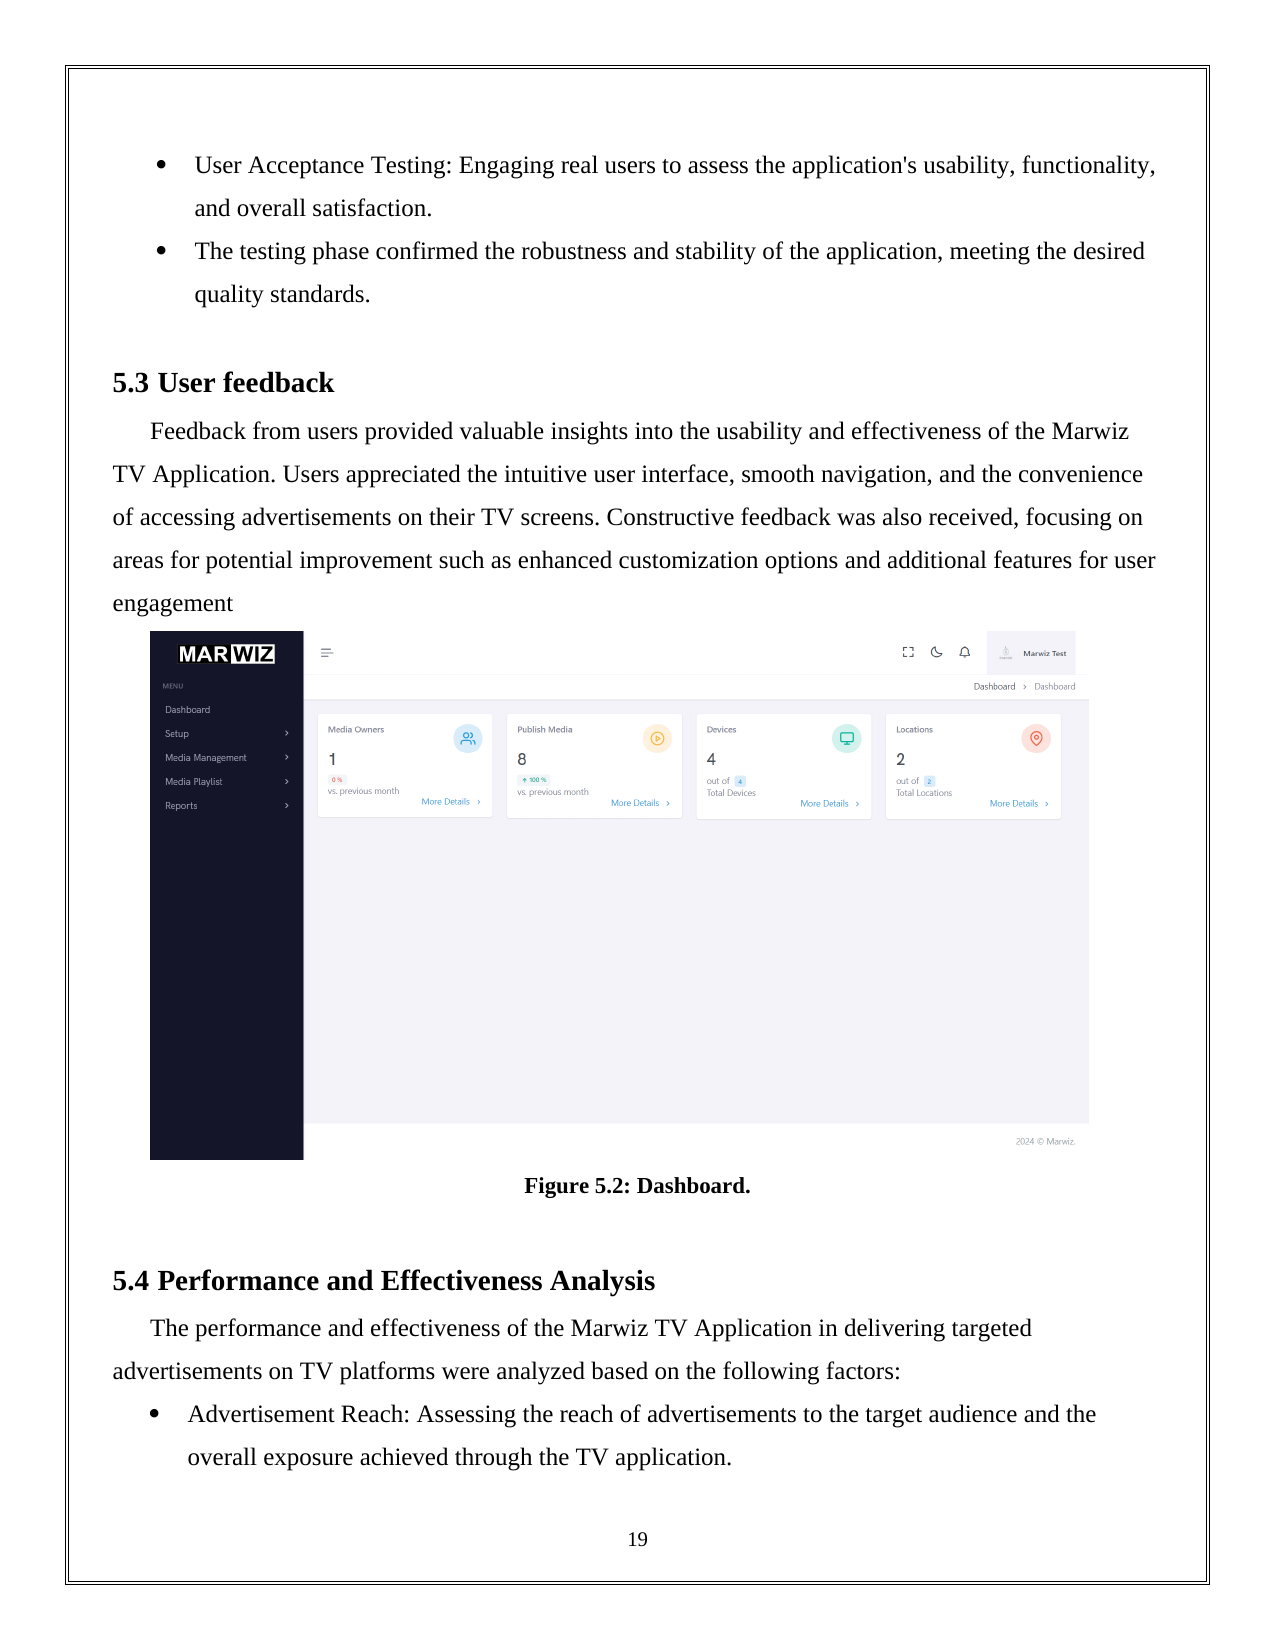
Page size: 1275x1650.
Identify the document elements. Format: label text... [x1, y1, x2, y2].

list User Acceptance Testing: Engaging real users to assess the application's usability, functionality, and overall satisfaction. [157, 150, 1162, 222]
text The performance and effectiveness of the Marwiz TV Application in delivering targeted advertisements on TV platforms were analyzed based on the following factors: [112, 1313, 1162, 1385]
picture [150, 631, 1089, 1160]
list User feedback [112, 366, 1162, 399]
list Advertisement Reach: Assessing the reach of advertisements to the target audience and the overall exposure achieved through the TV application. [150, 1399, 1162, 1471]
list The testing phase confirmed the robustness and stability of the application, meeting the desired quality standards. [157, 236, 1162, 308]
list Performance and Effectiveness Analysis [112, 1263, 1162, 1296]
text Figure 5.2: Dashboard. [112, 1172, 1162, 1198]
list Feedback from users provided valuable insights into the usability and effectiveness of the Marwiz TV Application. Users appreciated the intuitive user interface, smooth navigation, and the convenience of accessing advertisements on their TV screens. Constructive feedback was also received, focusing on areas for potential improvement such as enhanced customization options and additional features for user engagement [112, 416, 1162, 617]
